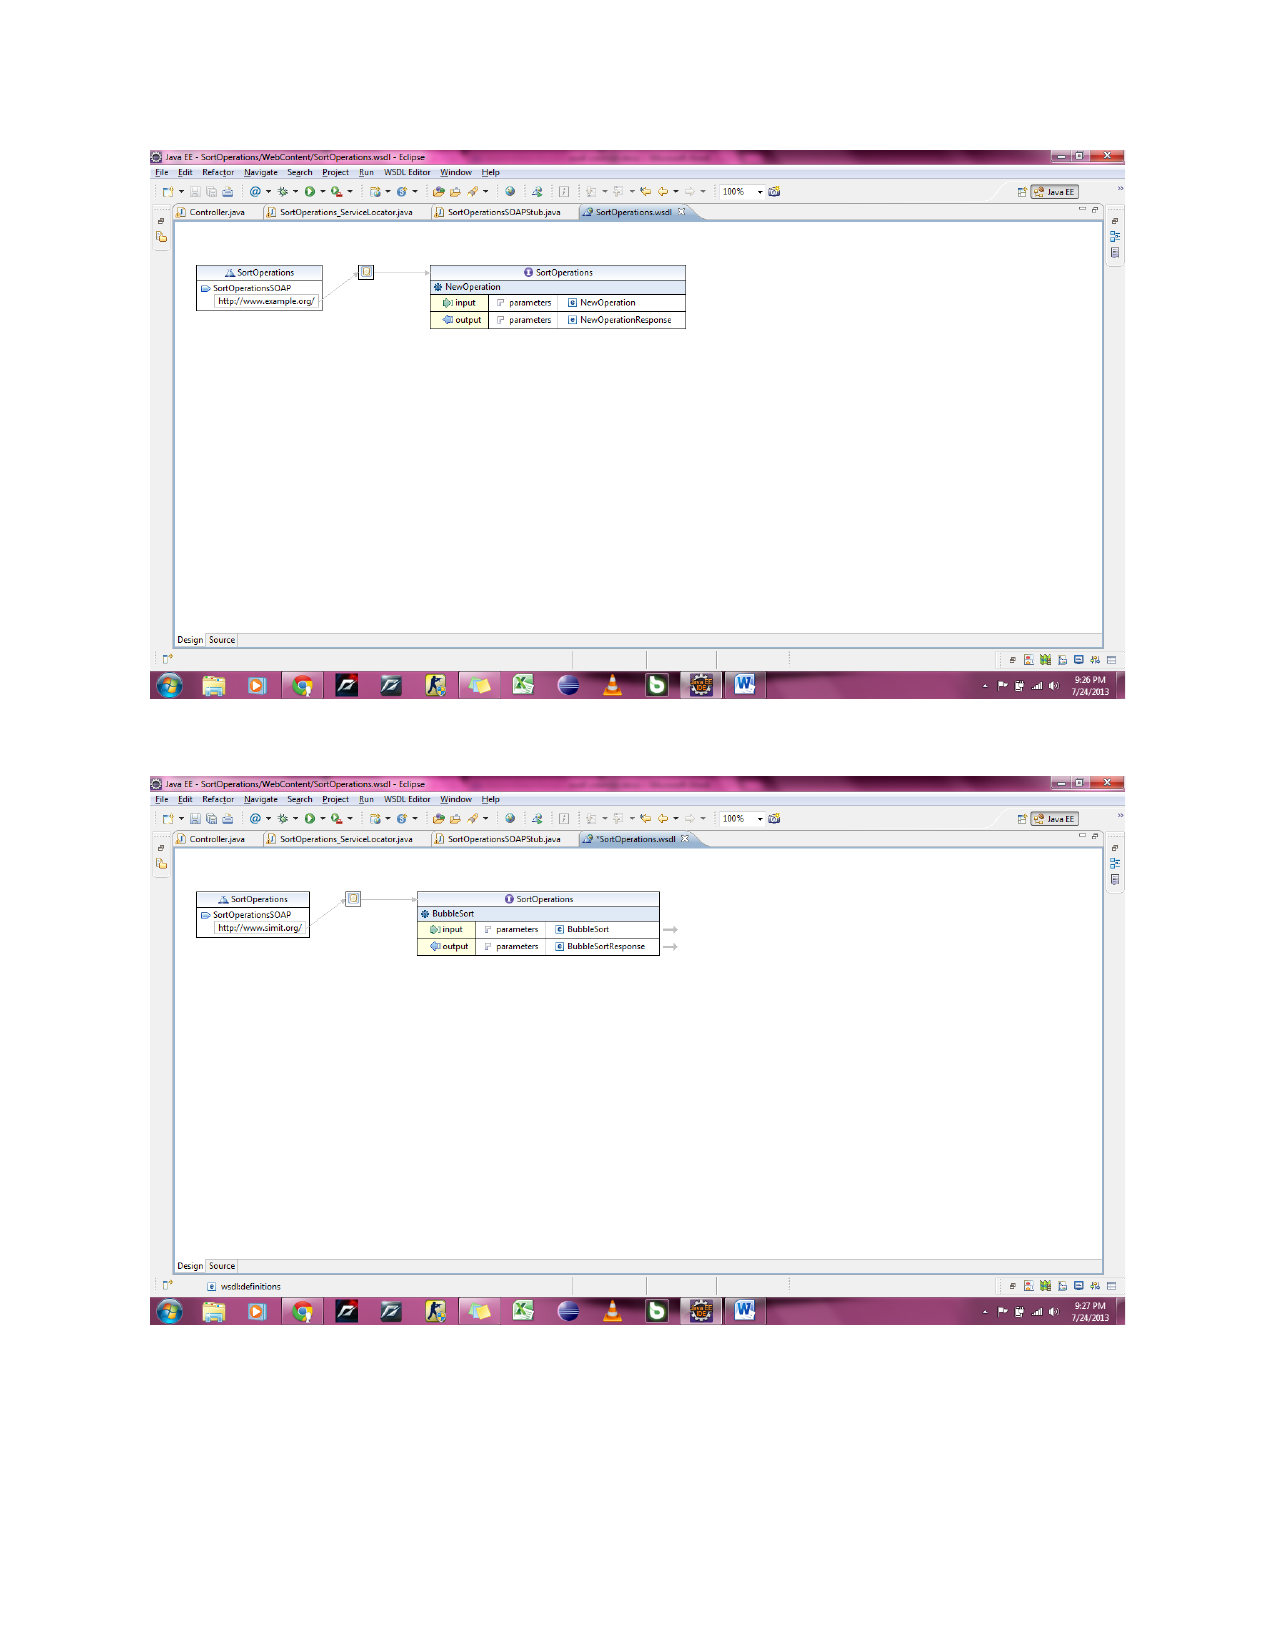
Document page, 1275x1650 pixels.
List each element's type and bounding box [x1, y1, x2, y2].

picture [150, 150, 1125, 699]
picture [150, 776, 1125, 1325]
